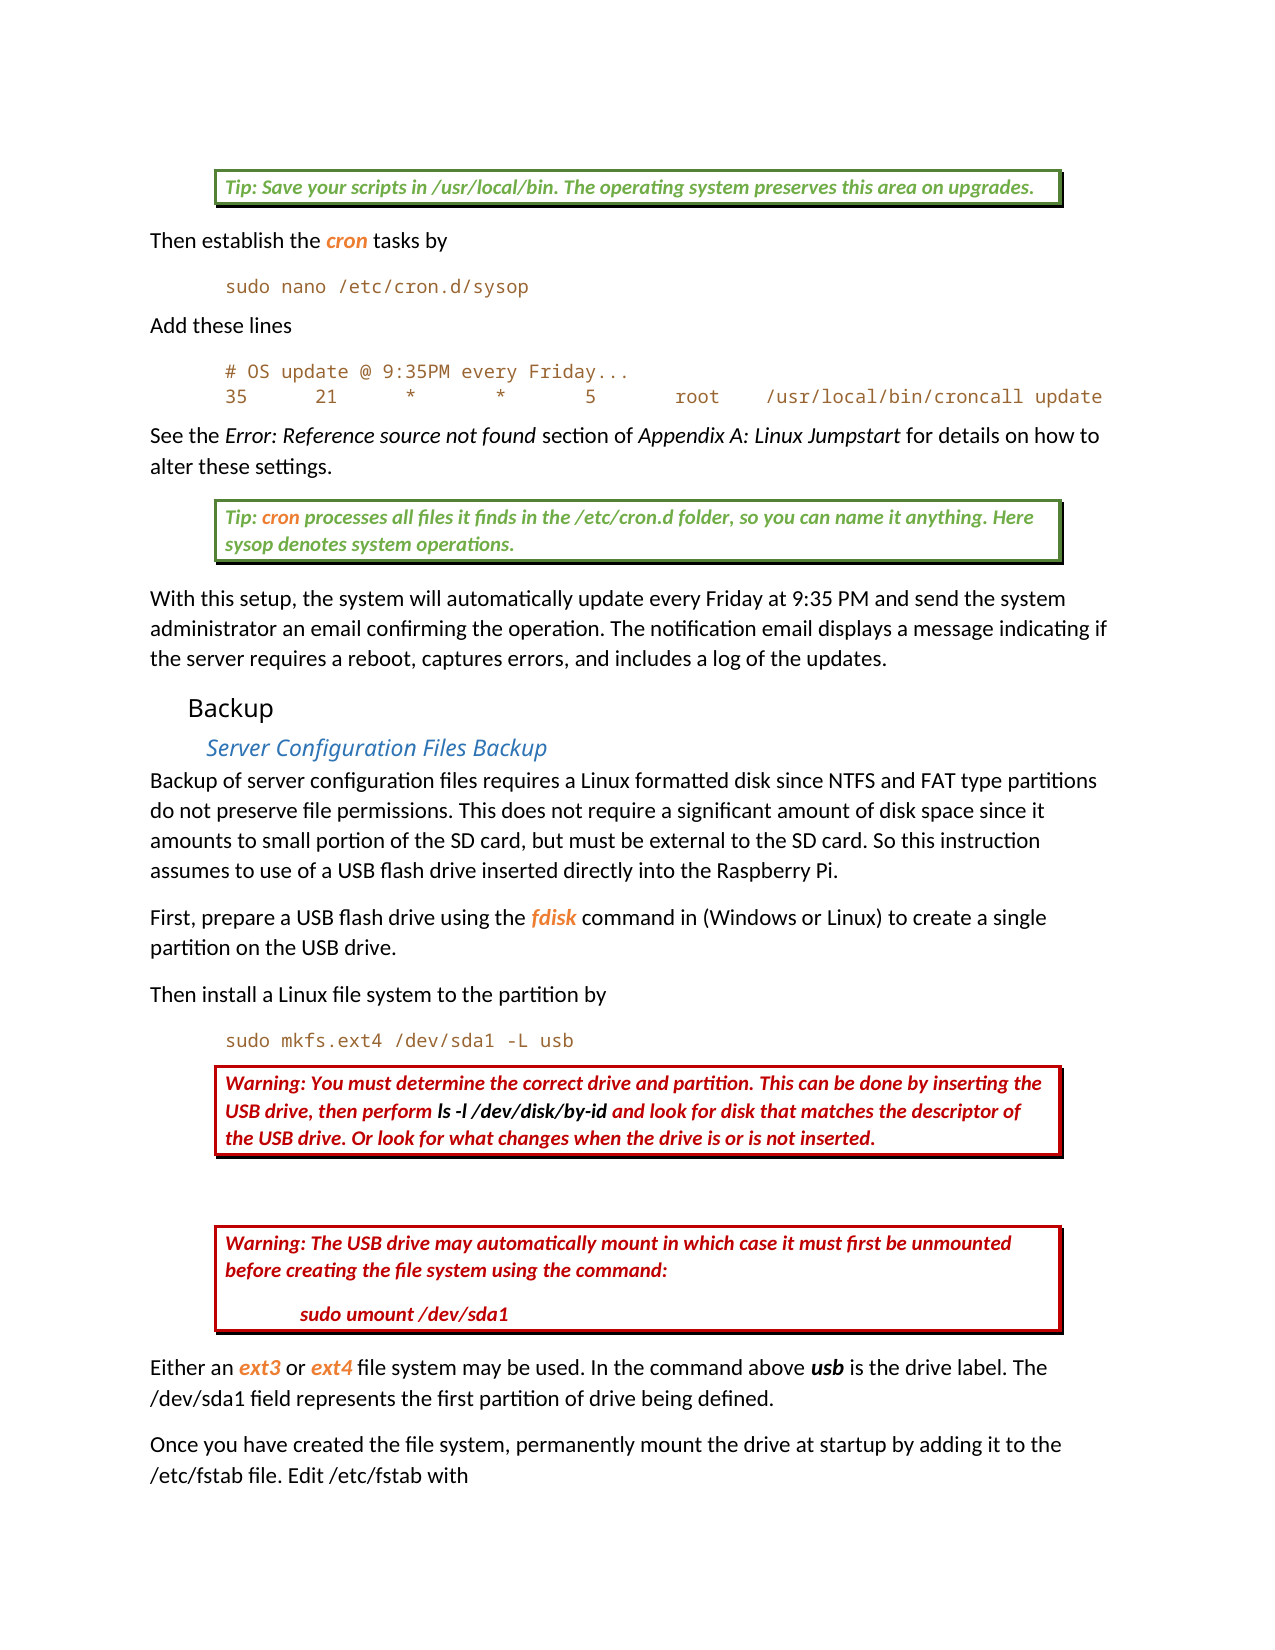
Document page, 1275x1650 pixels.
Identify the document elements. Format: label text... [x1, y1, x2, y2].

text Then establish the cron tasks by [150, 226, 1125, 254]
text First, prepare a USB flash drive using the fdisk command in (Windows or Linux) to create a single partition on the USB drive. [150, 903, 1125, 961]
text Warning: The USB drive may automatically mount in which case it must first be unmounted before creating the file system using the command: [217, 1228, 1058, 1282]
text sudo umount /dev/sda1 [217, 1296, 1058, 1329]
text # OS update @ 9:35PM every Friday... [225, 358, 1125, 384]
text Backup of server configuration files requires a Linux formatted disk since NTFS and FAT type partitions do not preserve file permissions. This does not require a significant amount of disk space since it amounts to small portion of the SD card, but must be external to the SD card. So this instruction assumes to use of a USB flash drive inserted directly into the Raspberry Pi. [150, 766, 1125, 884]
subtitle Server Configuration Files Backup [206, 732, 1125, 763]
text Tip: Save your scripts in /usr/local/bin. The operating system preserves this area on upgrades. [217, 172, 1058, 202]
text 35 21 * * 5 root /usr/local/bin/croncall update [225, 384, 1125, 409]
text Either an ext3 or ext4 file system may be used. In the command above usb is the drive label. The /dev/sda1 field represents the first partition of drive being defined. [150, 1353, 1125, 1412]
text See the Cron Jobs section of Appendix A: Linux Jumpstart for details on how to alter these settings. [150, 422, 1125, 480]
text Warning: You must determine the correct drive and partition. This can be done by inserting the USB drive, then perform ls -l /dev/disk/by-id and look for disk that matches the descriptor of the USB drive. Or look for what changes when the drive is or is not inserted. [217, 1068, 1058, 1153]
text sudo nano /etc/cron.d/sysop [225, 273, 1125, 299]
text Tip: cron processes all files it finds in the /etc/cron.d folder, so you can name it anything. Here sysop denotes system operations. [217, 502, 1058, 559]
text sudo mkfs.ext4 /dev/sda1 -L usb [225, 1027, 1125, 1053]
text Then install a Linux file system to the partition by [150, 980, 1125, 1008]
text Once you have created the file system, permanently mount the drive at startup by adding it to the /etc/fstab file. Edit /etc/fstab with [150, 1431, 1125, 1489]
text With this setup, the system will automatically update every Friday at 9:35 PM and send the system administrator an email confirming the operation. The notification email displays a message indicating if the server requires a reboot, captures errors, and includes a log of the updates. [150, 584, 1125, 672]
text Add these lines [150, 311, 1125, 339]
subtitle Backup [187, 691, 1125, 725]
